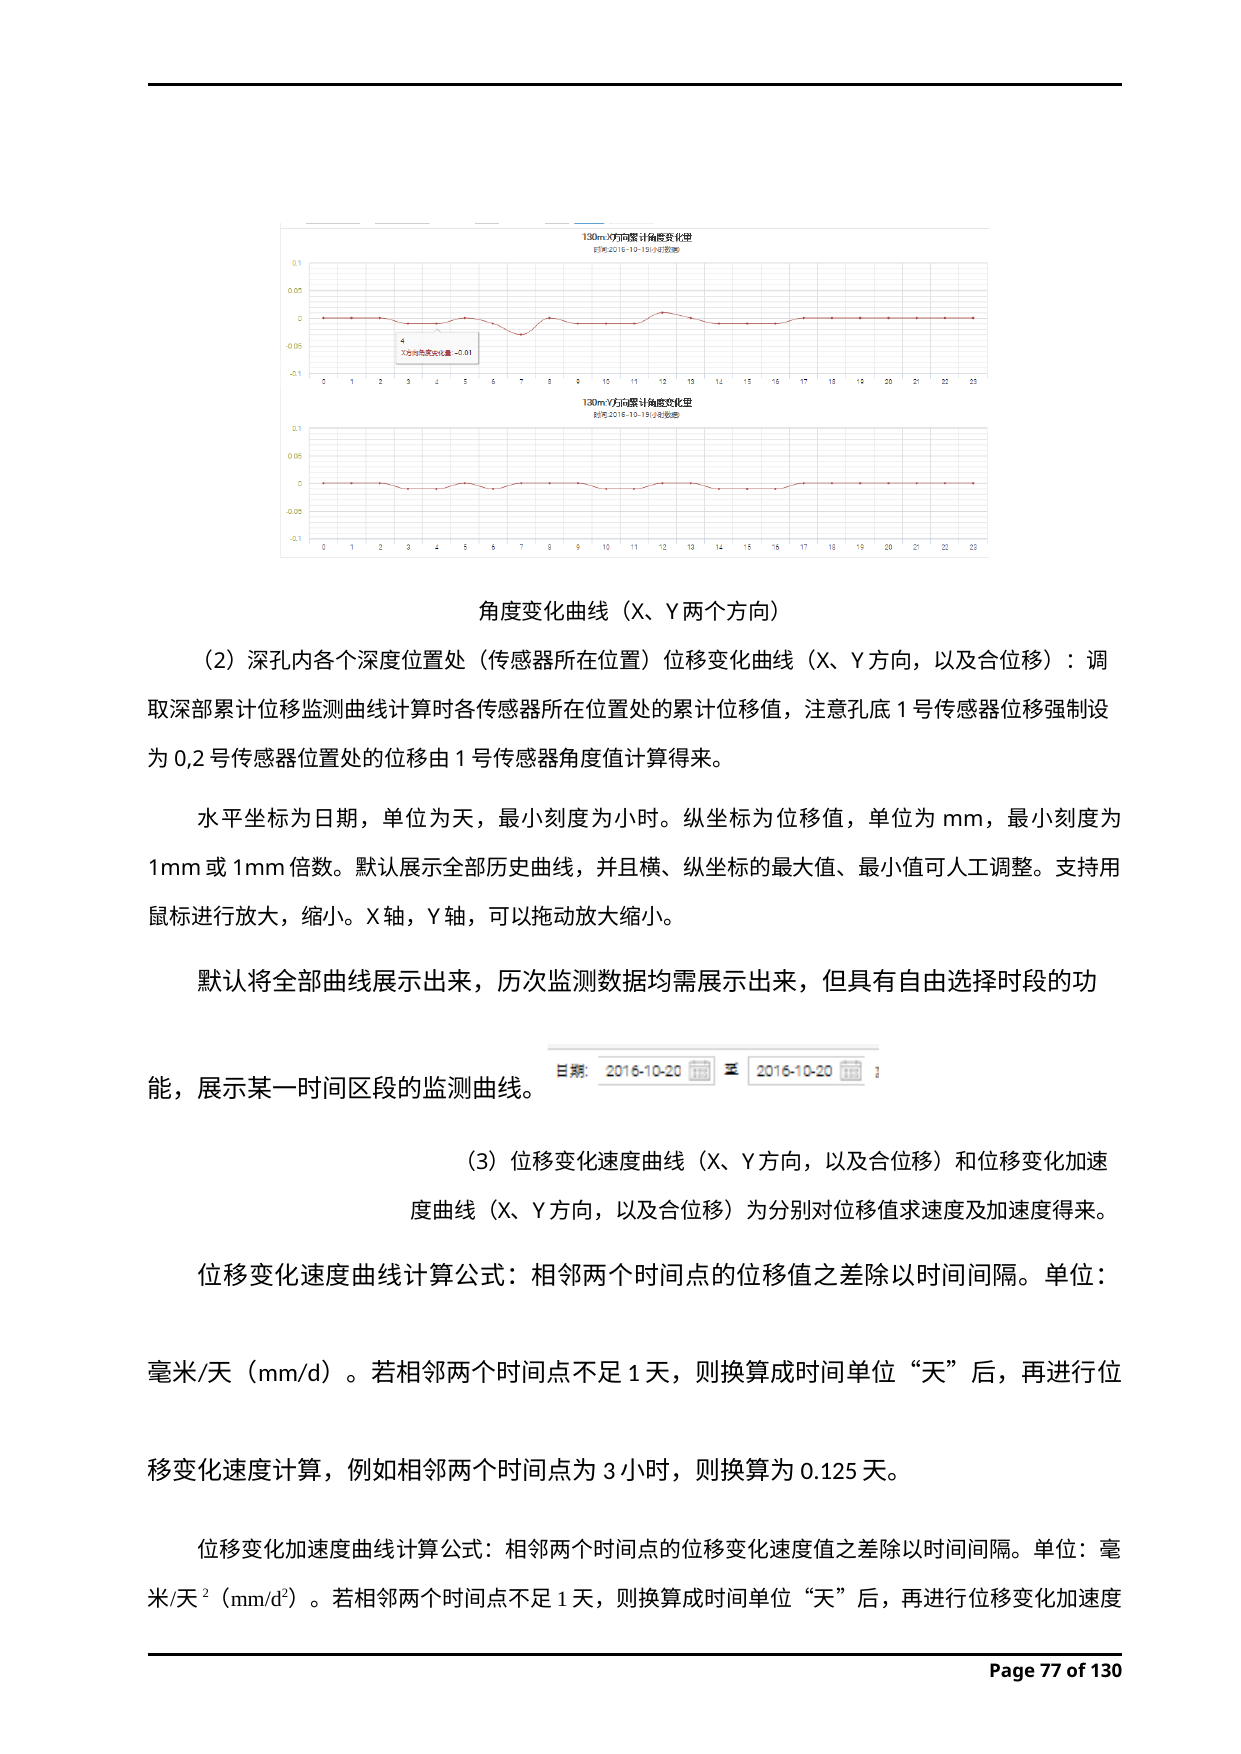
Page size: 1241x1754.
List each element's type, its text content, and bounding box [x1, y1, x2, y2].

list 位移变化速度曲线（X、Y方向，以及合位移）和位移变化加速度曲线（X、Y方向，以及合位移）为分别对位移值求速度及加速度得来。 [410, 1144, 1122, 1225]
text 角度变化曲线（X、Y两个方向） [148, 594, 1122, 626]
text 位移变化速度曲线计算公式：相邻两个时间点的位移值之差除以时间间隔。单位：毫米/天（mm/d）。若相邻两个时间点不足1天，则换算成时间单位“天”后，再进行位移变化速度计算，例如相邻两个时间点为3小时，则换算为0.125天。 [148, 1241, 1122, 1501]
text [148, 1531, 1122, 1613]
list 深孔内各个深度位置处（传感器所在位置）位移变化曲线（X、Y方向，以及合位移）：调取深部累计位移监测曲线计算时各传感器所在位置处的累计位移值，注意孔底1号传感器位移强制设为0,2号传感器位置处的位移由1号传感器角度值计算得来。 [148, 643, 1122, 773]
text 水平坐标为日期，单位为天，最小刻度为小时。纵坐标为位移值，单位为mm，最小刻度为1mm或1mm倍数。默认展示全部历史曲线，并且横、纵坐标的最大值、最小值可人工调整。支持用鼠标进行放大，缩小。X轴，Y轴，可以拖动放大缩小。 [148, 801, 1122, 931]
picture [547, 1044, 879, 1092]
picture [280, 223, 990, 558]
text 默认将全部曲线展示出来，历次监测数据均需展示出来，但具有自由选择时段的功能，展示某一时间区段的监测曲线。 [148, 947, 1122, 1109]
